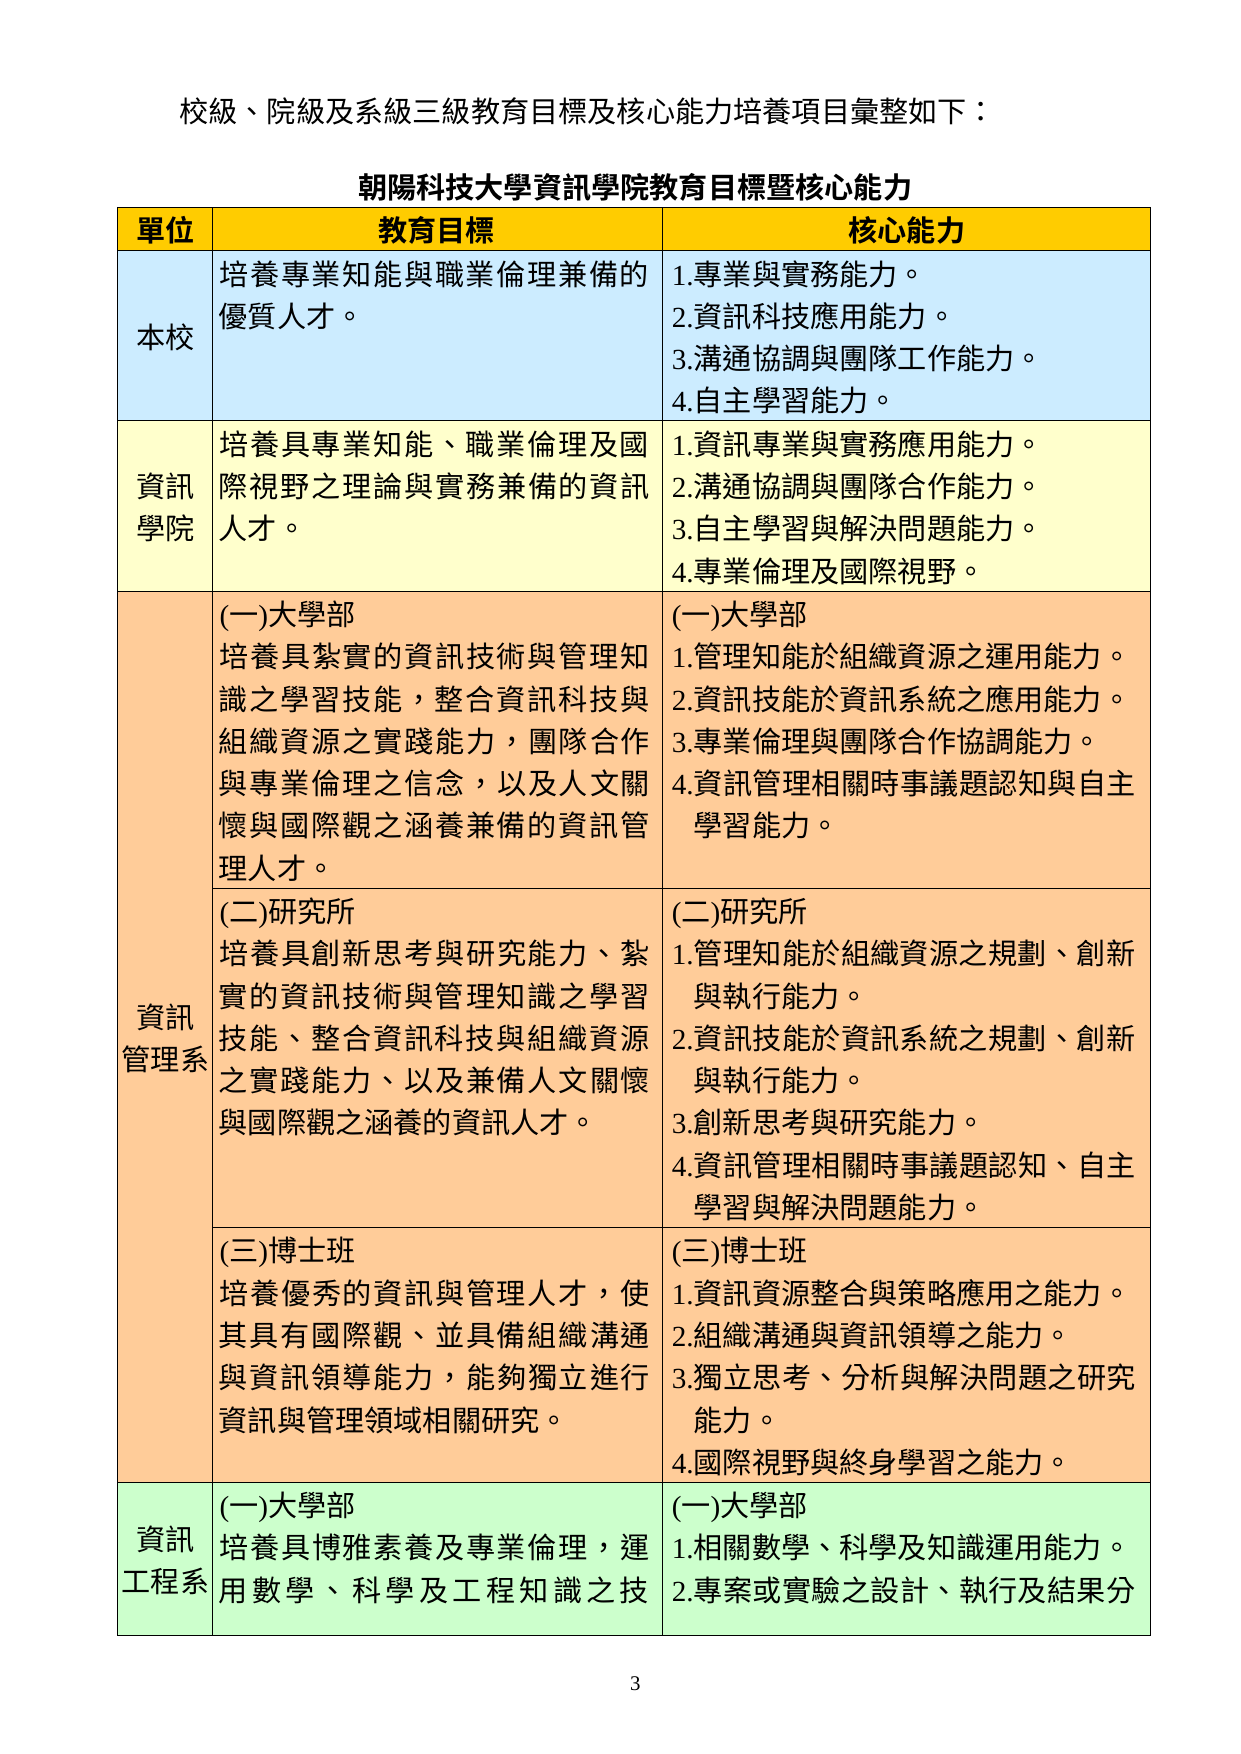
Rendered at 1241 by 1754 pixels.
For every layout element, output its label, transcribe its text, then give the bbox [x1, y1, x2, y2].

table_cell 培養具專業知能、職業倫理及國際視野之理論與實務兼備的資訊人才。 [213, 421, 662, 591]
table_cell 培養專業知能與職業倫理兼備的優質人才。 [213, 251, 662, 420]
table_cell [213, 1483, 662, 1635]
table_cell 1.資訊專業與實務應用能力。 2.溝通協調與團隊合作能力。 3.自主學習與解決問題能力。 4.專業倫理及國際視野。 [663, 421, 1150, 591]
table_cell 本校 [118, 251, 212, 420]
table_header 單位 [118, 208, 212, 250]
table_header 核心能力 [663, 208, 1150, 250]
table_cell 資訊 工程系 [118, 1483, 212, 1635]
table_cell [663, 1483, 1150, 1635]
table_cell (一)大學部 培養具紮實的資訊技術與管理知識之學習技能，整合資訊科技與組織資源之實踐能力，團隊合作與專業倫理之信念，以及人文關懷與國際觀之涵養兼備的資訊管理人才。 [213, 592, 662, 888]
table_cell 資訊 學院 [118, 421, 212, 591]
table_cell (二)研究所 1.管理知能於組織資源之規劃、創新與執行能力。 2.資訊技能於資訊系統之規劃、創新與執行能力。 3.創新思考與研究能力。 4.資訊管理相關時事議題認知、自主學習與解決問題能力。 [663, 889, 1150, 1227]
text 朝陽科技大學資訊學院教育目標暨核心能力 [118, 164, 1152, 207]
table_cell (三)博士班 1.資訊資源整合與策略應用之能力。 2.組織溝通與資訊領導之能力。 3.獨立思考、分析與解決問題之研究能力。 4.國際視野與終身學習之能力。 [663, 1228, 1150, 1482]
table_header 教育目標 [213, 208, 662, 250]
text 校級、院級及系級三級教育目標及核心能力培養項目彙整如下： [119, 89, 1152, 131]
table_cell 資訊 管理系 [118, 592, 212, 1482]
table_cell (三)博士班 培養優秀的資訊與管理人才，使其具有國際觀、並具備組織溝通與資訊領導能力，能夠獨立進行資訊與管理領域相關研究。 [213, 1228, 662, 1482]
table_cell (一)大學部 1.管理知能於組織資源之運用能力。 2.資訊技能於資訊系統之應用能力。 3.專業倫理與團隊合作協調能力。 4.資訊管理相關時事議題認知與自主學習能力。 [663, 592, 1150, 888]
table_cell 1.專業與實務能力。 2.資訊科技應用能力。 3.溝通協調與團隊工作能力。 4.自主學習能力。 [663, 251, 1150, 420]
table_cell (二)研究所 培養具創新思考與研究能力、紮實的資訊技術與管理知識之學習技能、整合資訊科技與組織資源之實踐能力、以及兼備人文關懷與國際觀之涵養的資訊人才。 [213, 889, 662, 1227]
